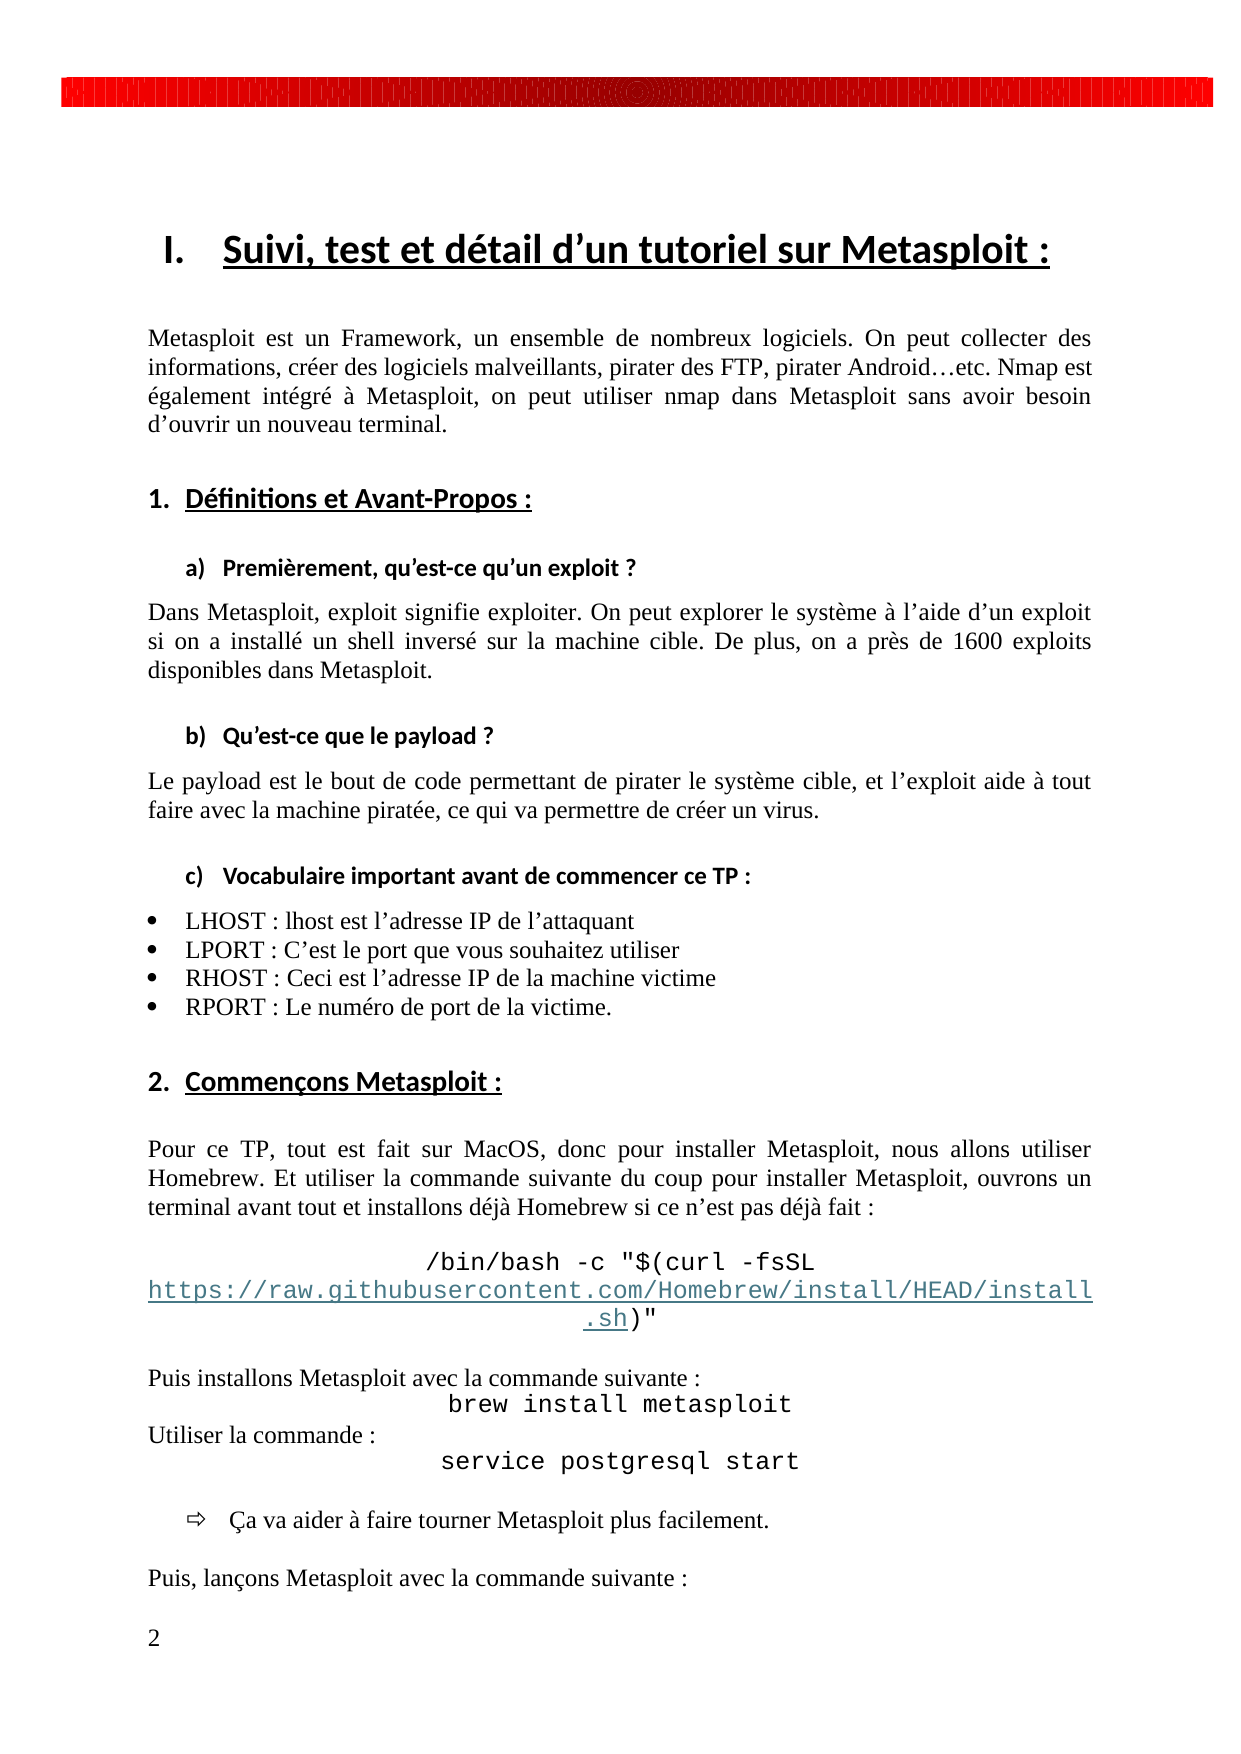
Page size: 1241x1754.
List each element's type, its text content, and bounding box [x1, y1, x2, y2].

text brew install metasploit [148, 1392, 1093, 1420]
text Puis installons Metasploit avec la commande suivante : [148, 1363, 1093, 1392]
subtitle Qu’est-ce que le payload ? [185, 721, 1093, 751]
list LPORT : C’est le port que vous souhaitez utiliser [148, 935, 1093, 963]
subtitle Commençons Metasploit : [148, 1063, 1093, 1098]
text Utiliser la commande : [148, 1420, 1093, 1449]
list Ça va aider à faire tourner Metasploit plus facilement. [185, 1506, 1093, 1534]
list RHOST : Ceci est l’adresse IP de la machine victime [148, 963, 1093, 992]
subtitle Suivi, test et détail d’un tutoriel sur Metasploit : [185, 223, 1093, 273]
text Puis, lançons Metasploit avec la commande suivante : [148, 1563, 1093, 1591]
text Pour ce TP, tout est fait sur MacOS, donc pour installer Metasploit, nous allons utiliser Homebrew. Et utiliser la commande suivante du coup pour installer Metasploit, ouvrons un terminal avant tout et installons déjà Homebrew si ce n’est pas déjà fait : [148, 1134, 1093, 1221]
subtitle Vocabulaire important avant de commencer ce TP : [185, 861, 1093, 891]
text /bin/bash -c "$(curl -fsSL https://raw.githubusercontent.com/Homebrew/install/HEAD/install.sh)" [148, 1303, 1093, 1334]
text Le payload est le bout de code permettant de pirater le système cible, et l’exploit aide à tout faire avec la machine piratée, ce qui va permettre de créer un virus. [148, 766, 1093, 823]
list LHOST : lhost est l’adresse IP de l’attaquant [148, 906, 1093, 935]
text service postgresql start [148, 1449, 1093, 1477]
list RPORT : Le numéro de port de la victime. [148, 992, 1093, 1021]
text Metasploit est un Framework, un ensemble de nombreux logiciels. On peut collecter des informations, créer des logiciels malveillants, pirater des FTP, pirater Android…etc. Nmap est également intégré à Metasploit, on peut utiliser nmap dans Metasploit sans avoir besoin d’ouvrir un nouveau terminal. [148, 323, 1093, 438]
text Dans Metasploit, exploit signifie exploiter. On peut explorer le système à l’aide d’un exploit si on a installé un shell inversé sur la machine cible. De plus, on a près de 1600 exploits disponibles dans Metasploit. [148, 597, 1093, 683]
subtitle Définitions et Avant-Propos : [148, 480, 1093, 516]
subtitle Premièrement, qu’est-ce qu’un exploit ? [185, 552, 1093, 582]
text /bin/bash -c "$(curl -fsSL https://raw.githubusercontent.com/Homebrew/install/HEAD/install.sh)" [148, 1249, 1093, 1301]
